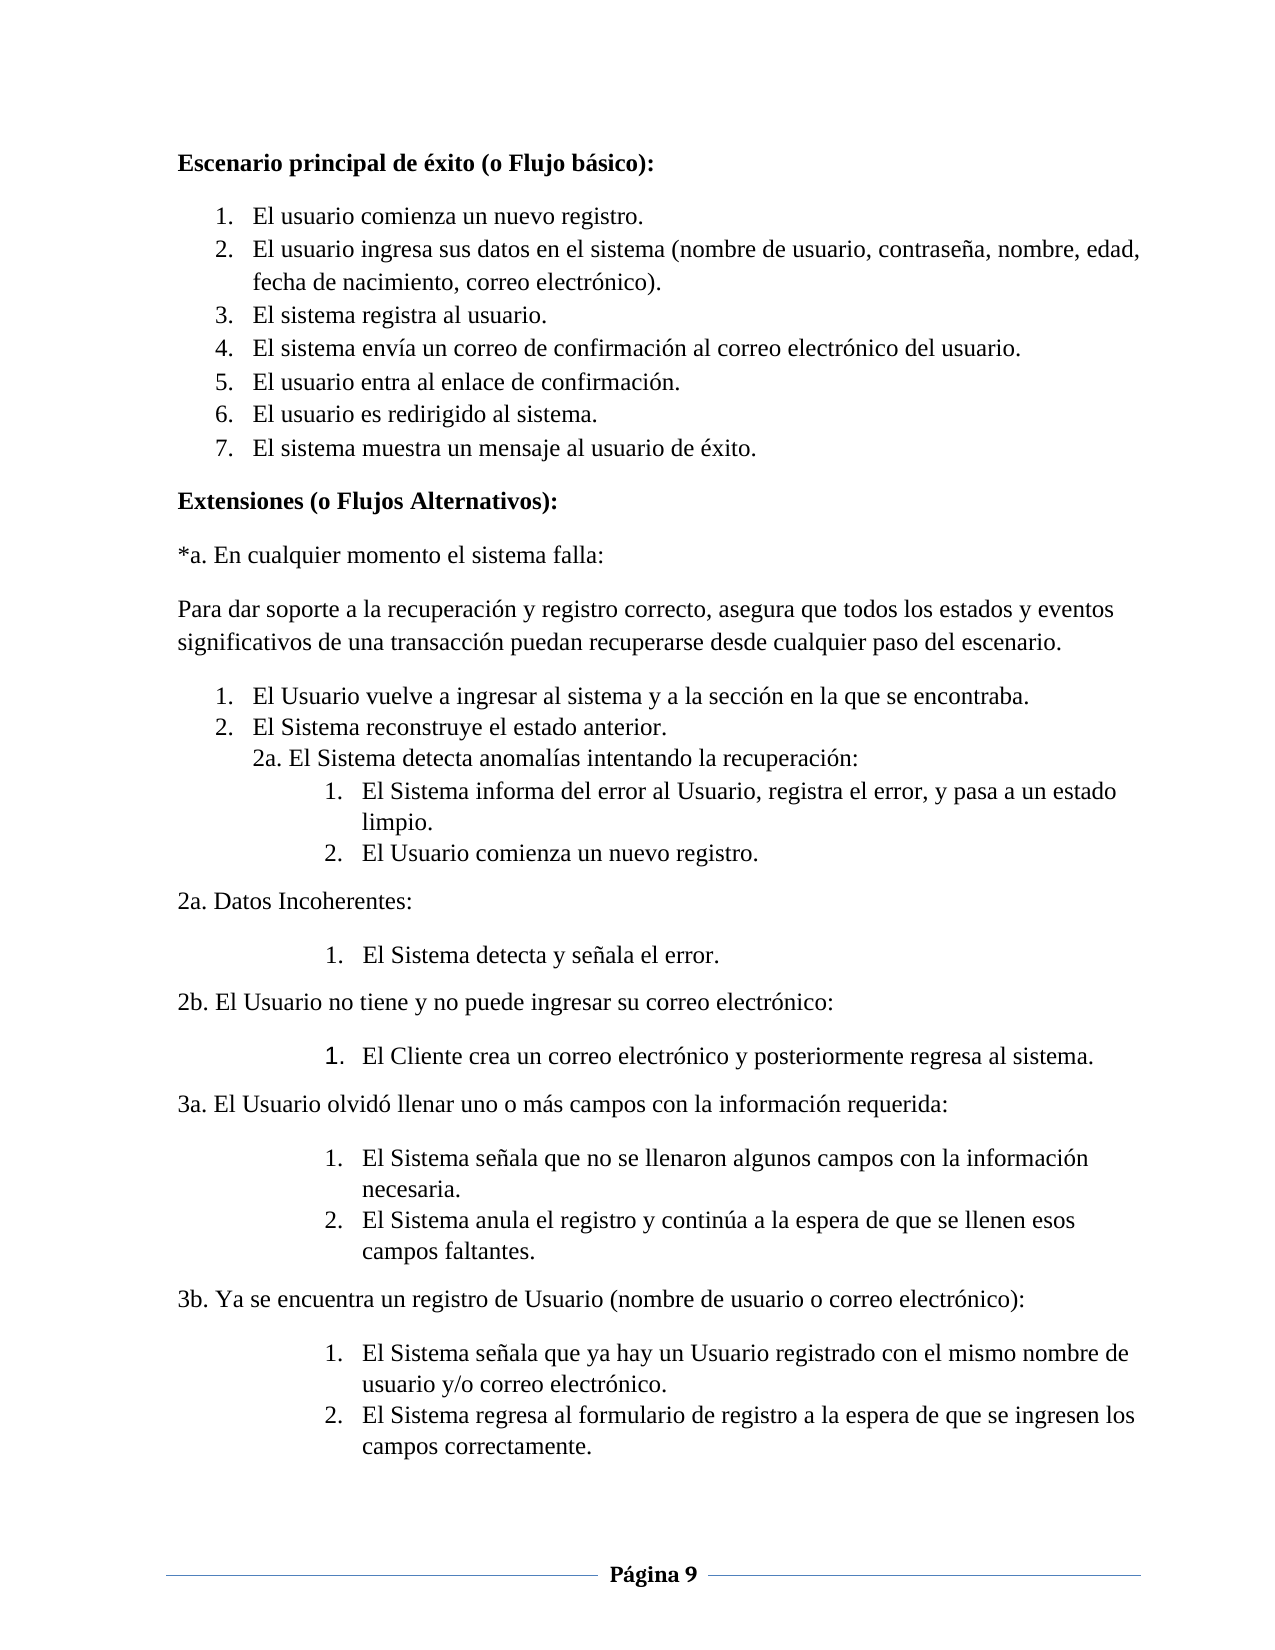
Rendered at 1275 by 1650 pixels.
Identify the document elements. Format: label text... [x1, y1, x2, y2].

text Escenario principal de éxito (o Flujo básico): [177, 148, 1152, 176]
list El Sistema señala que ya hay un Usuario registrado con el mismo nombre de usuario y/o correo electrónico. [324, 1338, 1152, 1397]
list El Sistema señala que no se llenaron algunos campos con la información necesaria. [324, 1143, 1152, 1203]
list El Usuario vuelve a ingresar al sistema y a la sección en la que se encontraba. [215, 681, 1152, 710]
list El usuario es redirigido al sistema. [215, 399, 1152, 428]
list El Cliente crea un correo electrónico y posteriormente regresa al sistema. [324, 1041, 1152, 1070]
list El Sistema anula el registro y continúa a la espera de que se llenen esos campos faltantes. [324, 1205, 1152, 1265]
text 3a. El Usuario olvidó llenar uno o más campos con la información requerida: [177, 1089, 1152, 1118]
list El sistema registra al usuario. [215, 301, 1152, 329]
text 2b. El Usuario no tiene y no puede ingresar su correo electrónico: [177, 987, 1152, 1016]
list 2a. El Sistema detecta anomalías intentando la recuperación: [252, 743, 1152, 772]
text Extensiones (o Flujos Alternativos): [177, 486, 1152, 515]
list El Sistema detecta y señala el error. [325, 940, 1152, 968]
list El Usuario comienza un nuevo registro. [324, 838, 1152, 867]
list El Sistema regresa al formulario de registro a la espera de que se ingresen los campos correctamente. [324, 1400, 1152, 1459]
list El usuario ingresa sus datos en el sistema (nombre de usuario, contraseña, nombre, edad, fecha de nacimiento, correo electrónico). [215, 234, 1152, 296]
text 3b. Ya se encuentra un registro de Usuario (nombre de usuario o correo electrónico): [177, 1284, 1152, 1313]
list El sistema envía un correo de confirmación al correo electrónico del usuario. [215, 333, 1152, 362]
text 2a. Datos Incoherentes: [177, 886, 1152, 915]
list El sistema muestra un mensaje al usuario de éxito. [215, 433, 1152, 461]
list El usuario entra al enlace de confirmación. [215, 367, 1152, 395]
text Para dar soporte a la recuperación y registro correcto, asegura que todos los estados y eventos significativos de una transacción puedan recuperarse desde cualquier paso del escenario. [177, 594, 1152, 656]
text *a. En cualquier momento el sistema falla: [177, 540, 1152, 569]
list El usuario comienza un nuevo registro. [215, 201, 1152, 230]
list El Sistema informa del error al Usuario, registra el error, y pasa a un estado limpio. [324, 776, 1152, 836]
list El Sistema reconstruye el estado anterior. [215, 712, 1152, 741]
